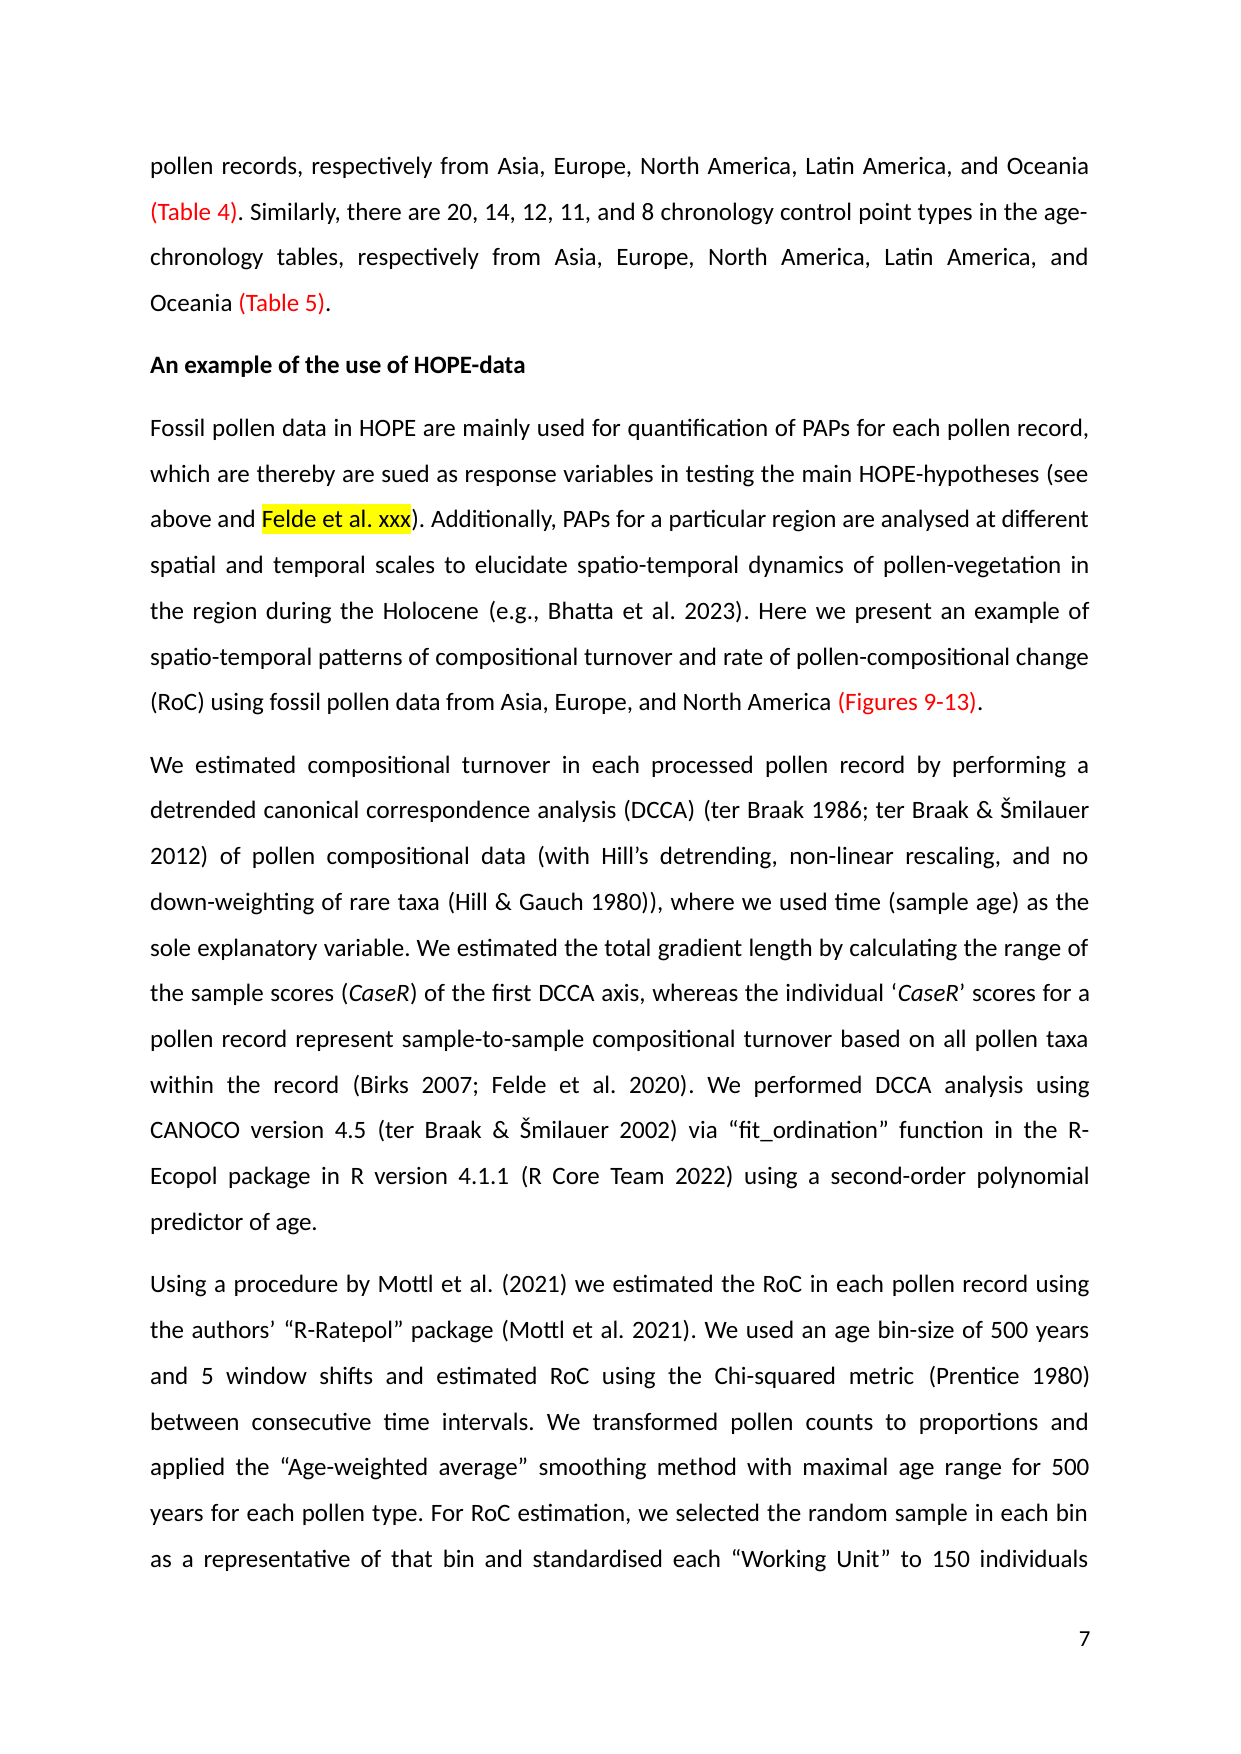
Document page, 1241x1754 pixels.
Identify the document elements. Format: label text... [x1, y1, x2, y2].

text An example of the use of HOPE-data [150, 349, 1090, 380]
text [150, 1268, 1090, 1573]
text Fossil pollen data in HOPE are mainly used for quantification of PAPs for each pollen record, which are thereby are sued as response variables in testing the main HOPE-hypotheses (see above and Felde et al. xxx). Additionally, PAPs for a particular region are analysed at different spatial and temporal scales to elucidate spatio-temporal dynamics of pollen-vegetation in the region during the Holocene (e.g., Bhatta et al. 2023). Here we present an example of spatio-temporal patterns of compositional turnover and rate of pollen-compositional change (RoC) using fossil pollen data from Asia, Europe, and North America (Figures 9-13). [150, 412, 1090, 717]
text We estimated compositional turnover in each processed pollen record by performing a detrended canonical correspondence analysis (DCCA) (ter Braak 1986; ter Braak & Šmilauer 2012) of pollen compositional data (with Hill’s detrending, non-linear rescaling, and no down-weighting of rare taxa (Hill & Gauch 1980)), where we used time (sample age) as the sole explanatory variable. We estimated the total gradient length by calculating the range of the sample scores (CaseR) of the first DCCA axis, whereas the individual ‘CaseR’ scores for a pollen record represent sample-to-sample compositional turnover based on all pollen taxa within the record (Birks 2007; Felde et al. 2020). We performed DCCA analysis using CANOCO version 4.5 (ter Braak & Šmilauer 2002) via “fit_ordination” function in the R-Ecopol package in R version 4.1.1 (R Core Team 2022) using a second-order polynomial predictor of age. [150, 749, 1090, 1237]
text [150, 150, 1090, 318]
